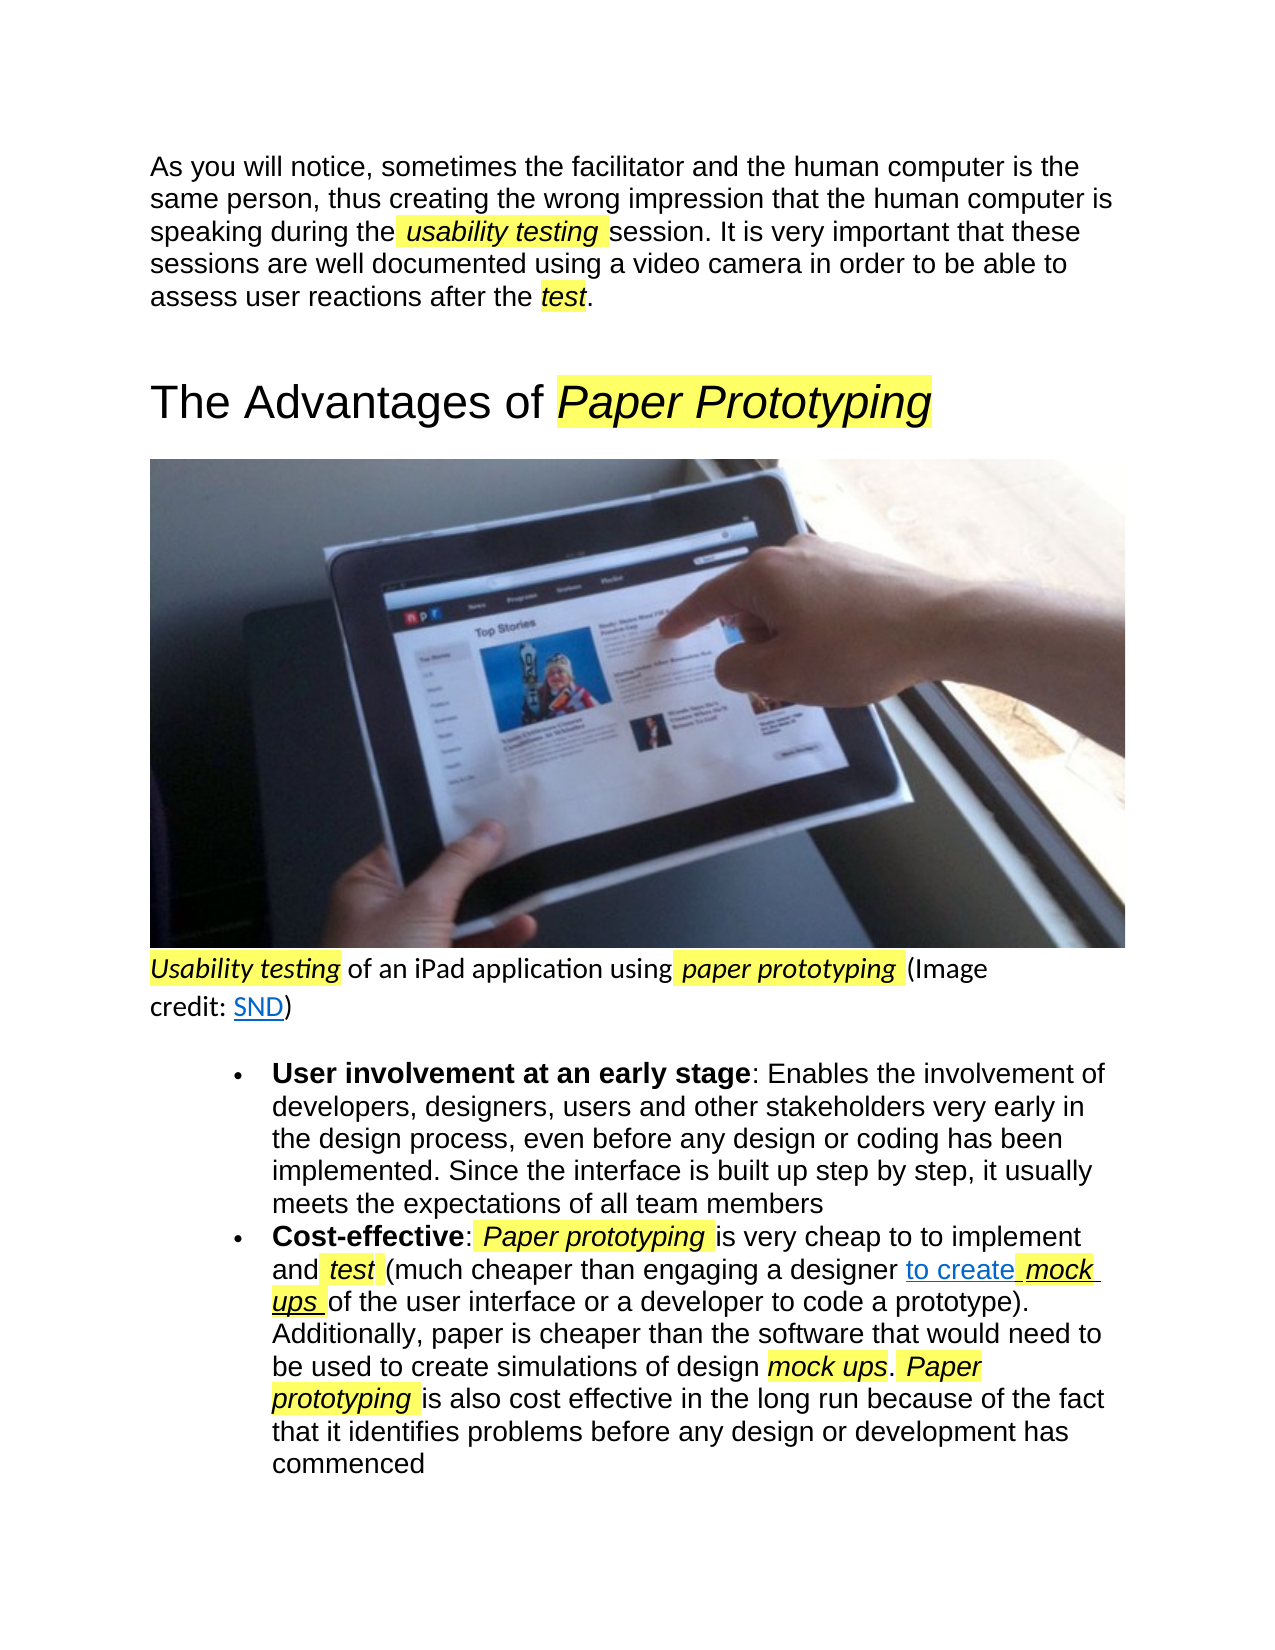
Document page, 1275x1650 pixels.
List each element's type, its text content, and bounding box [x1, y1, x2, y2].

subtitle The Advantages of Paper Prototyping [150, 374, 1125, 428]
picture [150, 459, 1125, 948]
list User involvement at an early stage: Enables the involvement of developers, designers, users and other stakeholders very early in the design process, even before any design or coding has been implemented. Since the interface is built up step by step, it usually meets the expectations of all team members [234, 1056, 1125, 1219]
list Cost-effective: Paper prototyping is very cheap to to implement and test (much cheaper than engaging a designer to create mock ups of the user interface or a developer to code a prototype). Additionally, paper is cheaper than the software that would need to be used to create simulations of design mock ups. Paper prototyping is also cost effective in the long run because of the fact that it identifies problems before any design or development has commenced [234, 1219, 1125, 1479]
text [150, 150, 1125, 312]
text Usability testing of an iPad application using paper prototyping (Image credit: SND) [150, 948, 1125, 1024]
